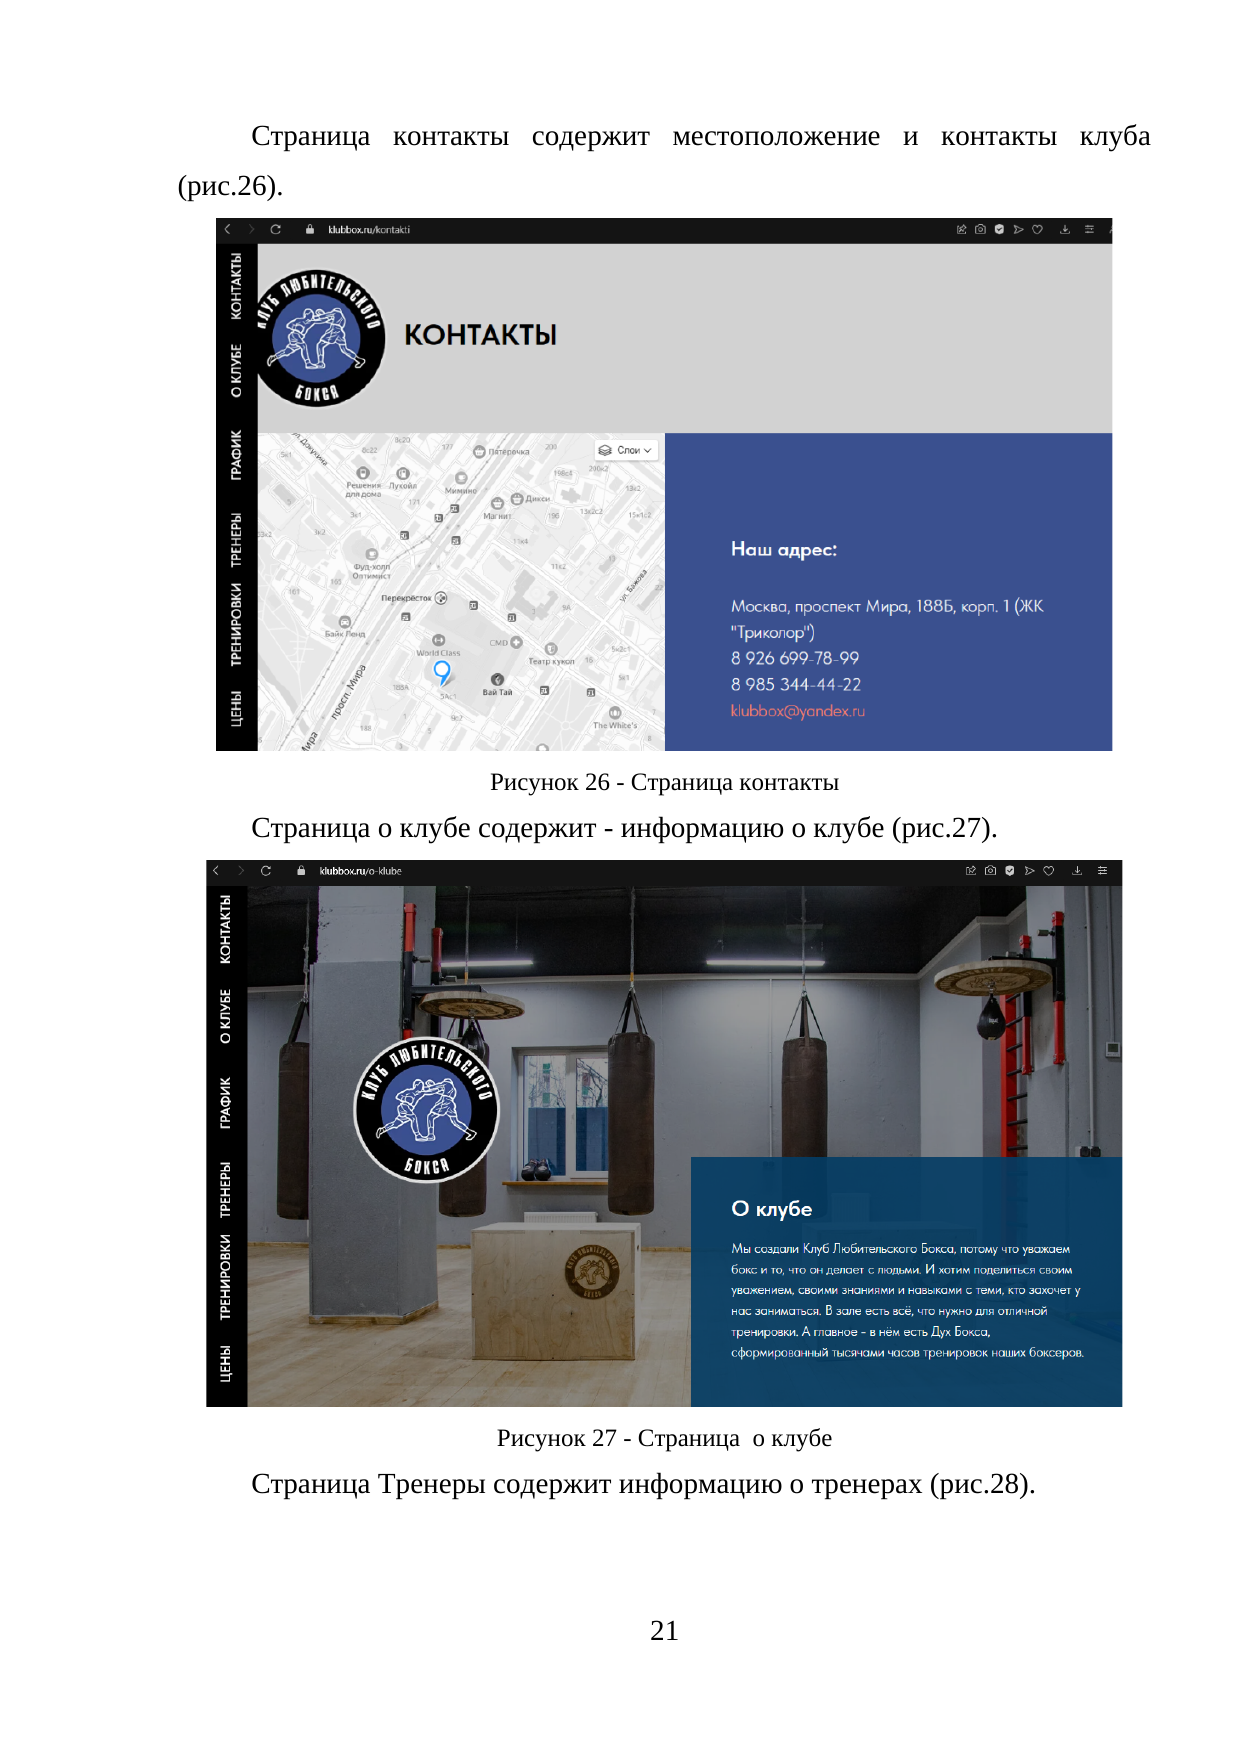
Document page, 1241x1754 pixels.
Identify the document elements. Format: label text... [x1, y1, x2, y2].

picture [216, 218, 1113, 751]
text Страница Тренеры содержит информацию о тренерах (рис.28). [177, 1467, 1152, 1500]
text Страница контакты содержит местоположение и контакты клуба (рис.26). [177, 118, 1152, 202]
text Рисунок 26 - Страница контакты [177, 767, 1152, 796]
text Страница о клубе содержит - информацию о клубе (рис.27). [177, 810, 1152, 844]
picture [206, 860, 1123, 1407]
text Рисунок 27 - Страница о клубе [177, 1423, 1152, 1452]
